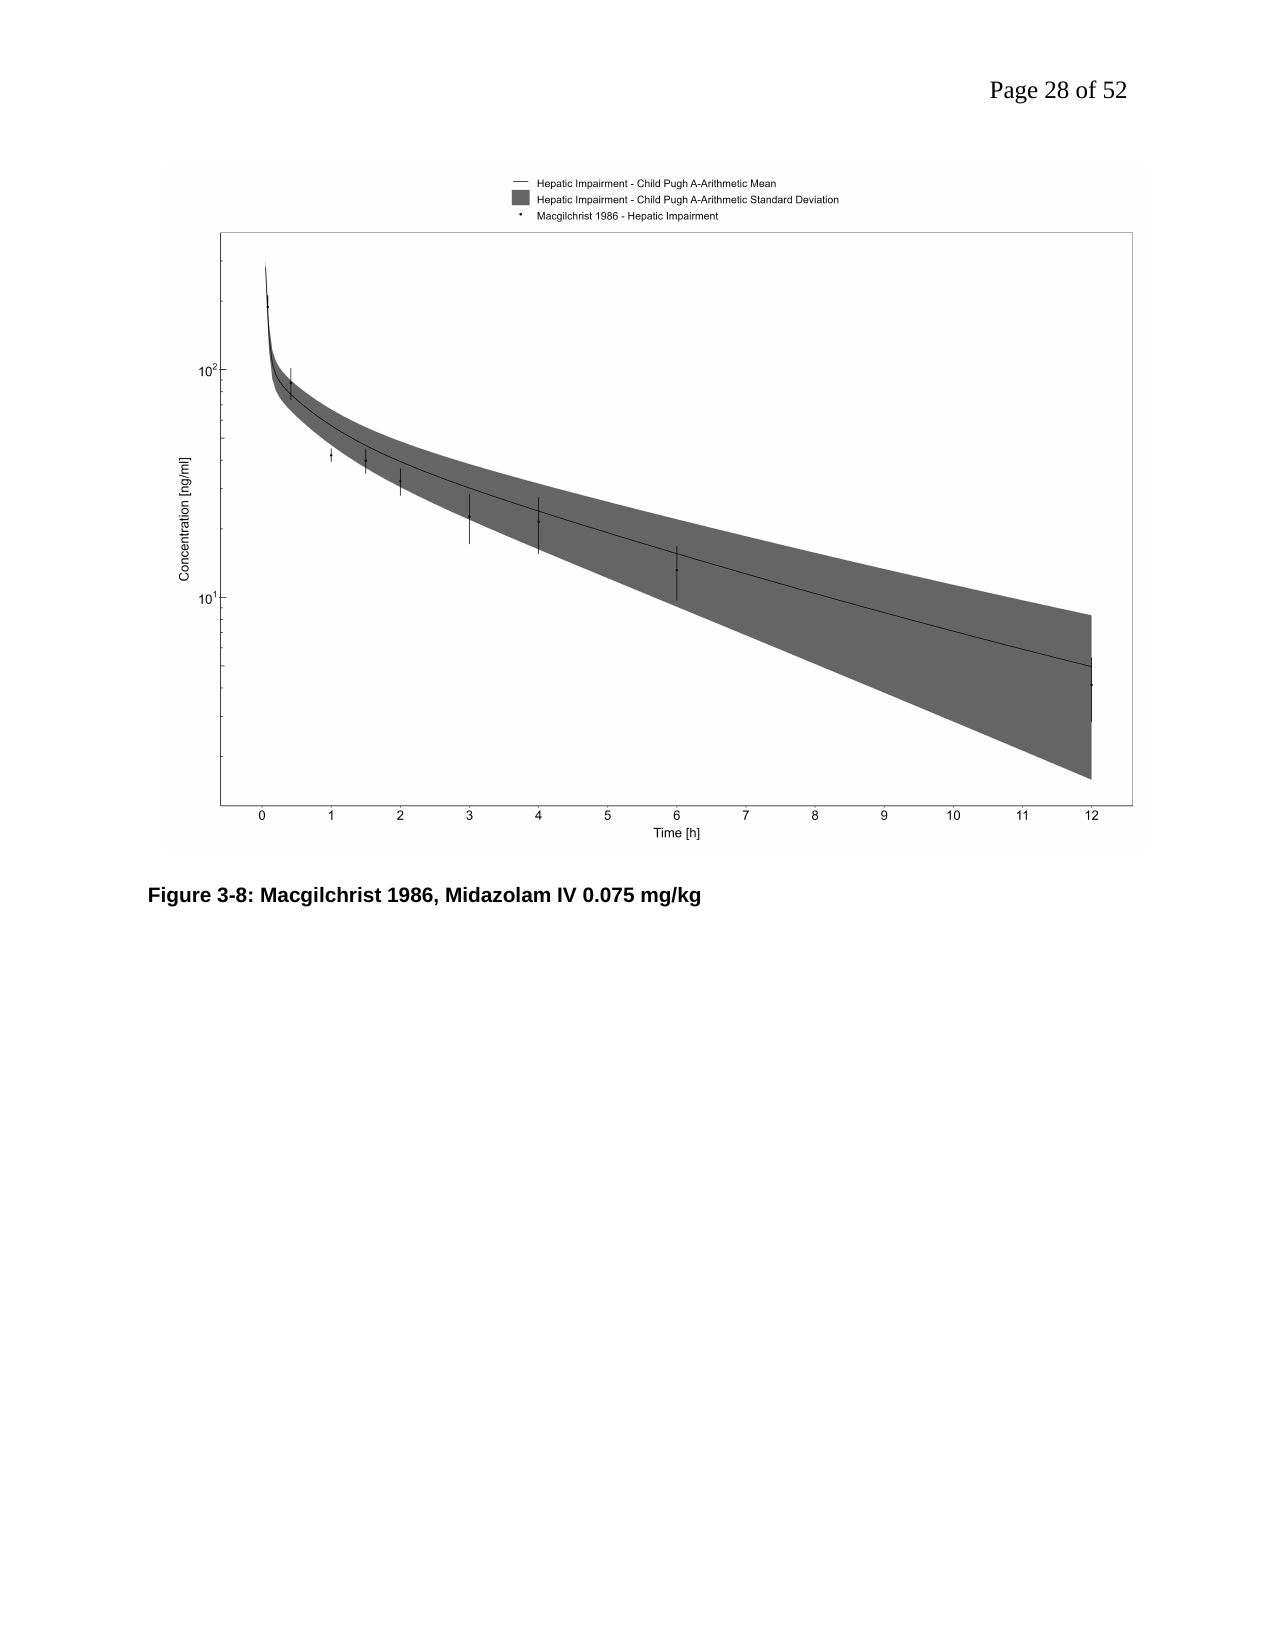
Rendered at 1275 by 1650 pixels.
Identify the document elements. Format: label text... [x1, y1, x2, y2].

picture [166, 166, 1146, 853]
text Figure 3-8: Macgilchrist 1986, Midazolam IV 0.075 mg/kg [148, 883, 1127, 907]
